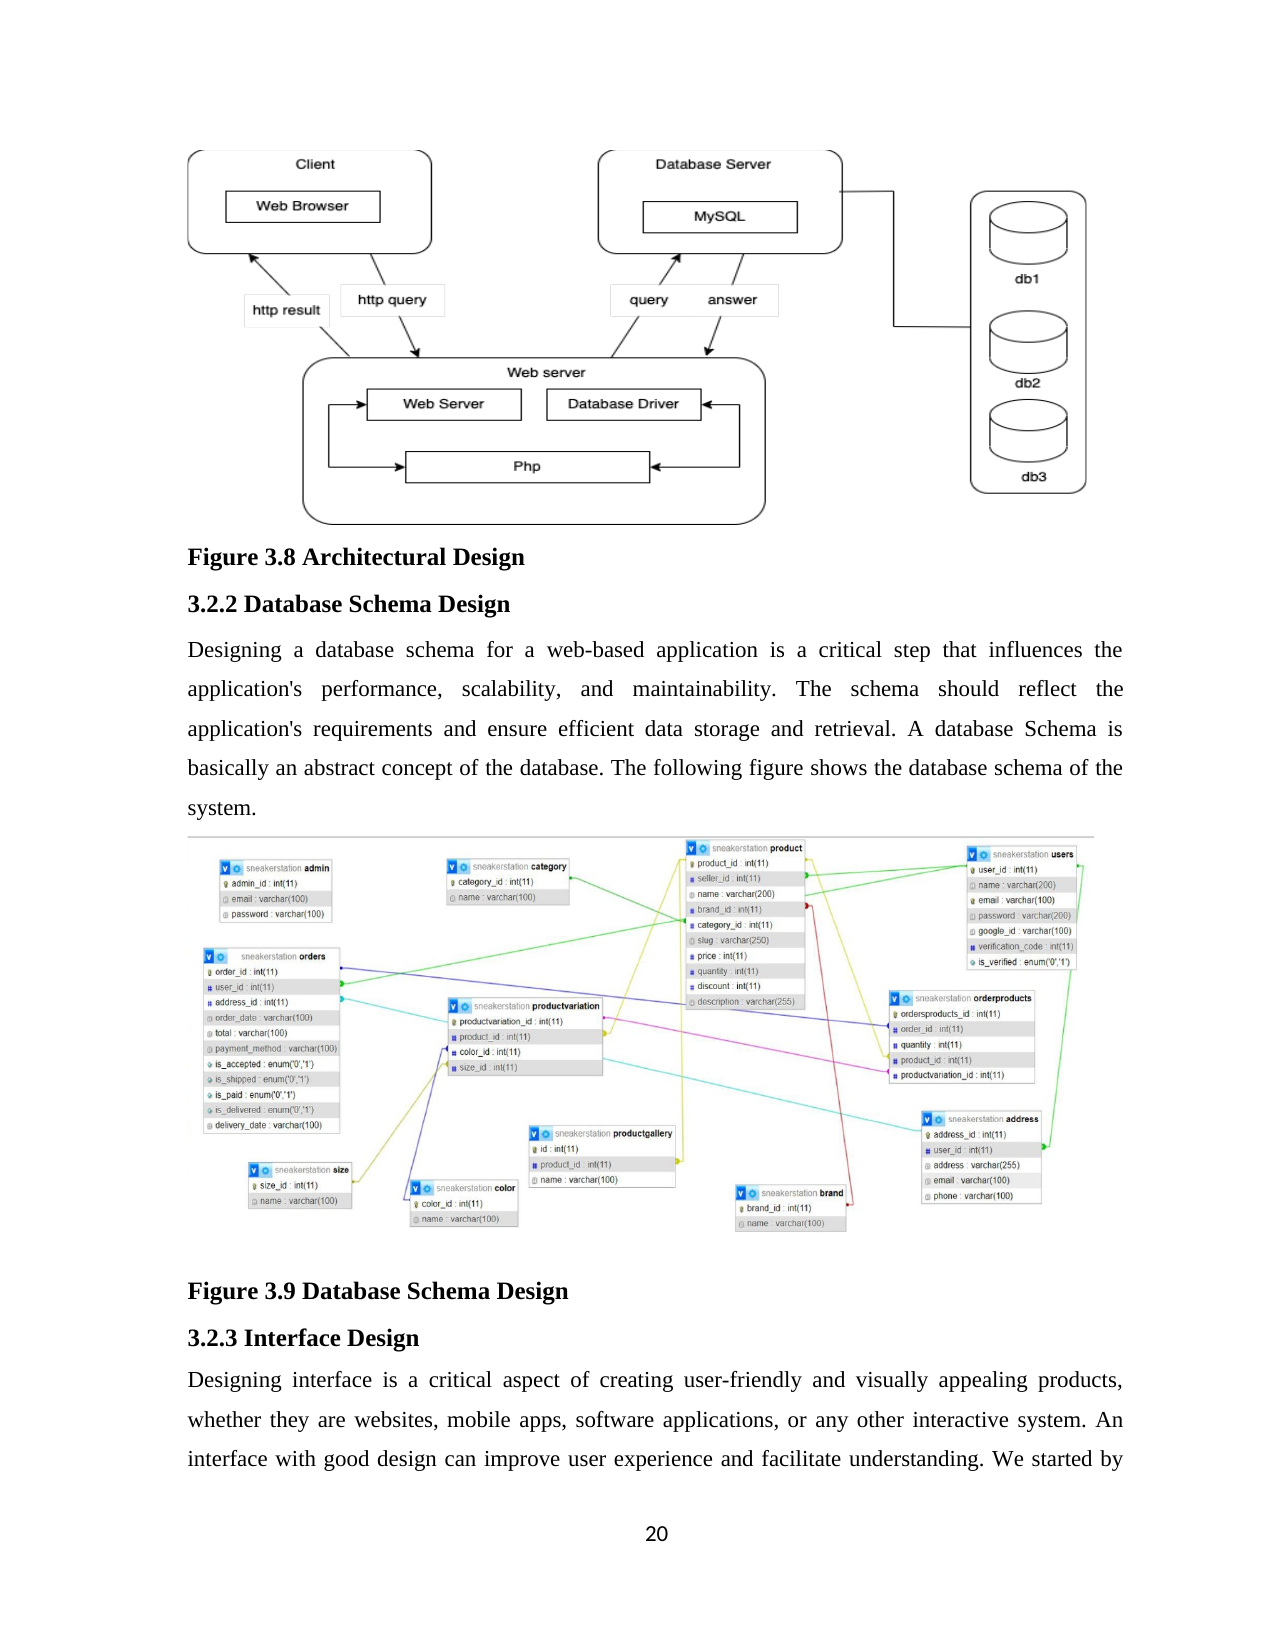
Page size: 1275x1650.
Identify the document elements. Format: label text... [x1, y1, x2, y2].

subtitle 3.2.2 Database Schema Design [187, 589, 1125, 618]
picture [187, 150, 1087, 525]
picture [187, 836, 1095, 1259]
text Designing a database schema for a web-based application is a critical step that influences the application's performance, scalability, and maintainability. The schema should reflect the application's requirements and ensure efficient data storage and retrieval. A database Schema is basically an abstract concept of the database. The following figure shows the database schema of the system. [187, 636, 1125, 820]
subtitle 3.2.3 Interface Design [187, 1323, 1125, 1352]
text Figure 3.8 Architectural Design [187, 542, 1125, 571]
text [187, 1366, 1125, 1472]
text Figure 3.9 Database Schema Design [187, 1276, 1125, 1305]
